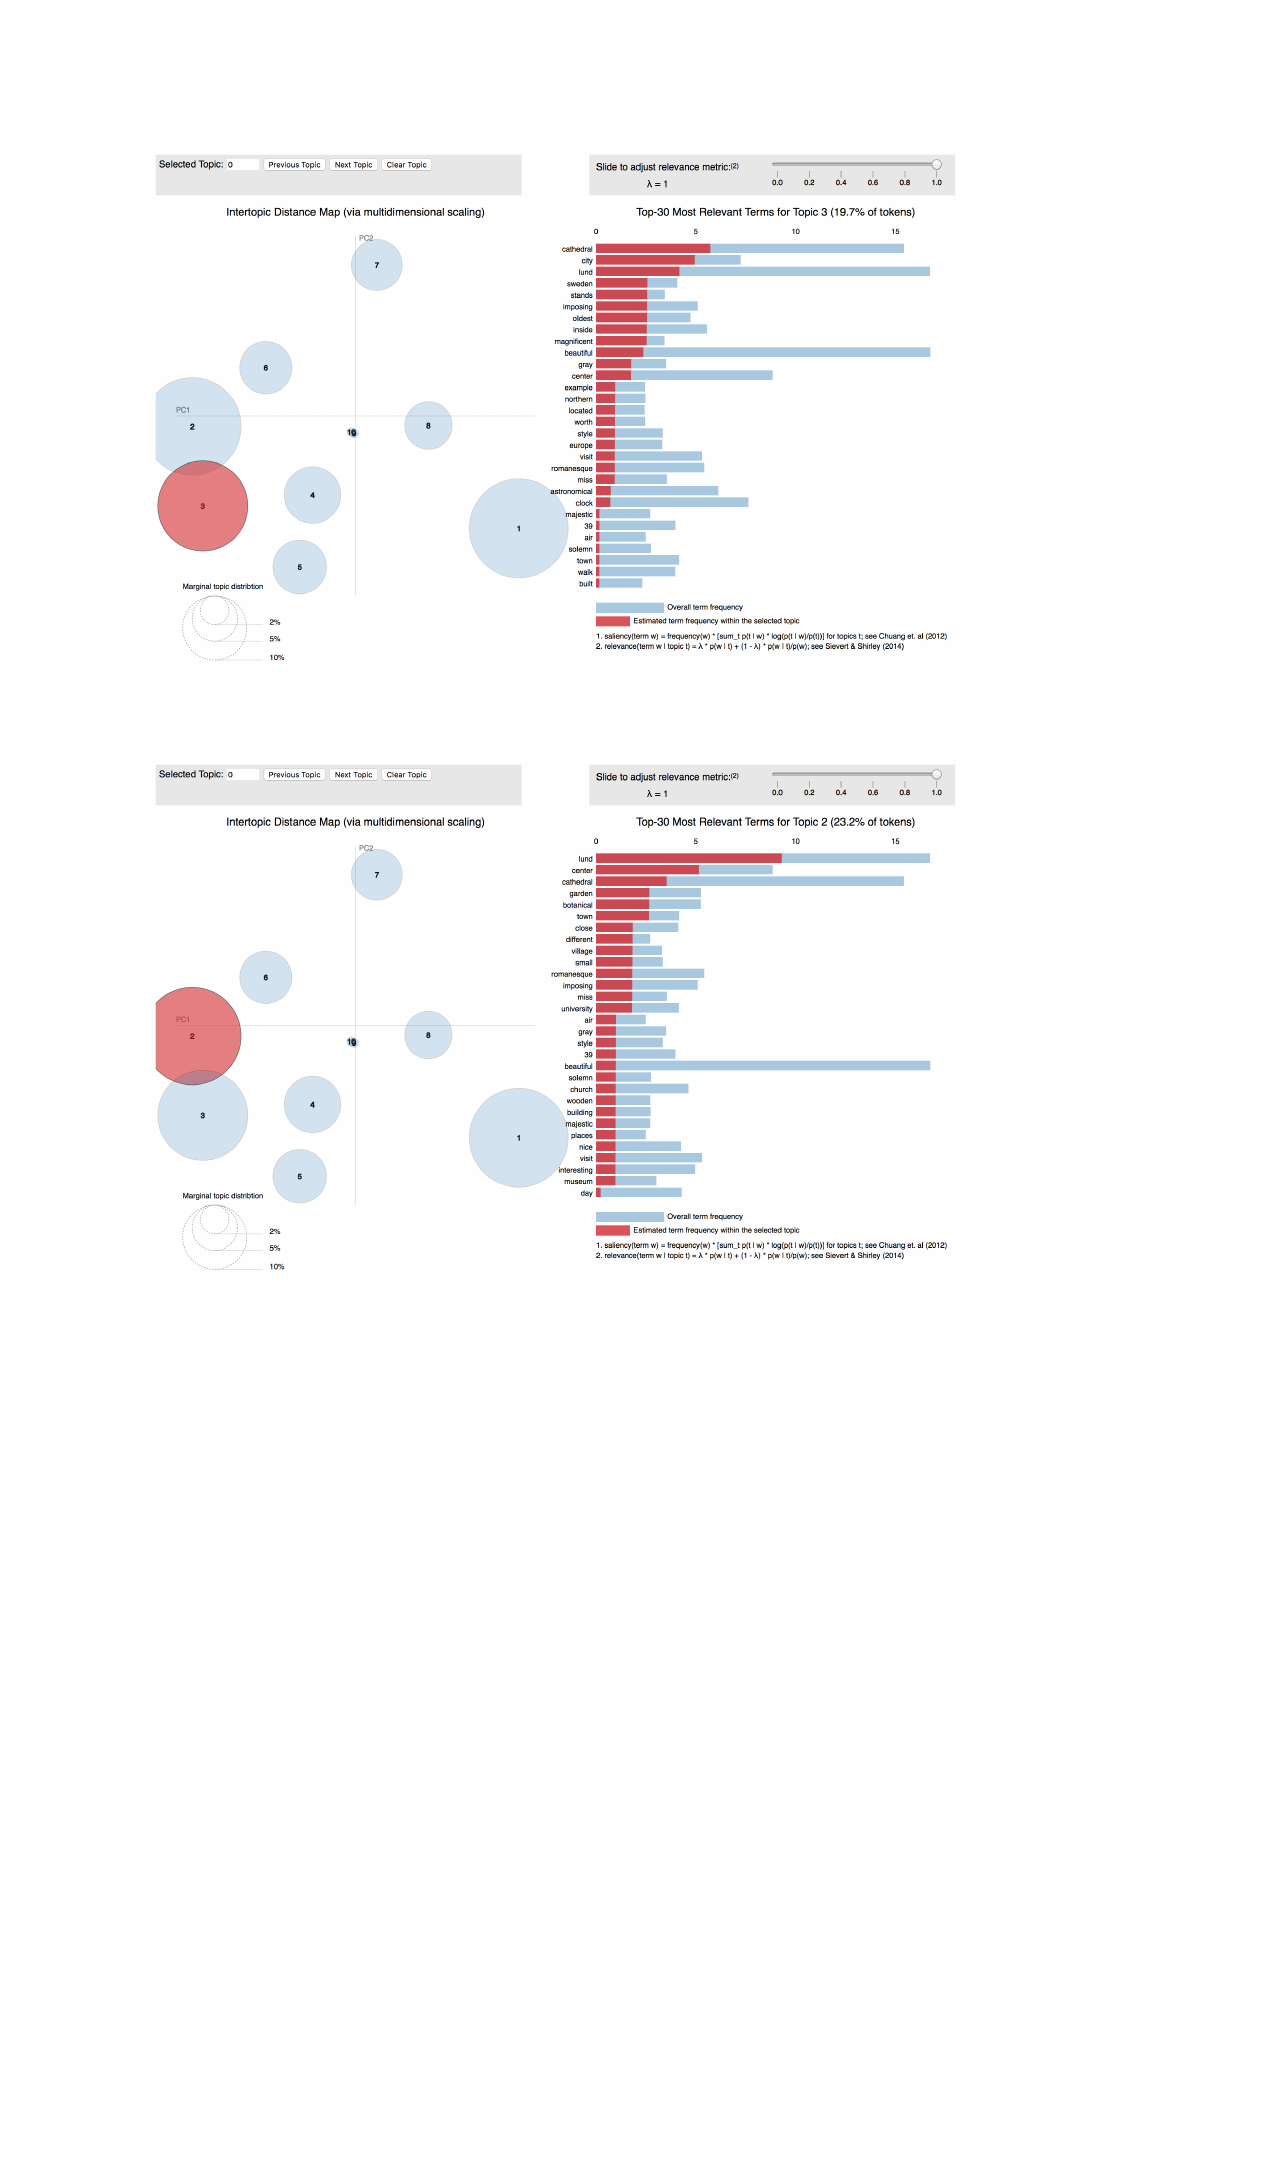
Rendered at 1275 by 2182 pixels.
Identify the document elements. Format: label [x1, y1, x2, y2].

picture [150, 150, 1125, 1369]
